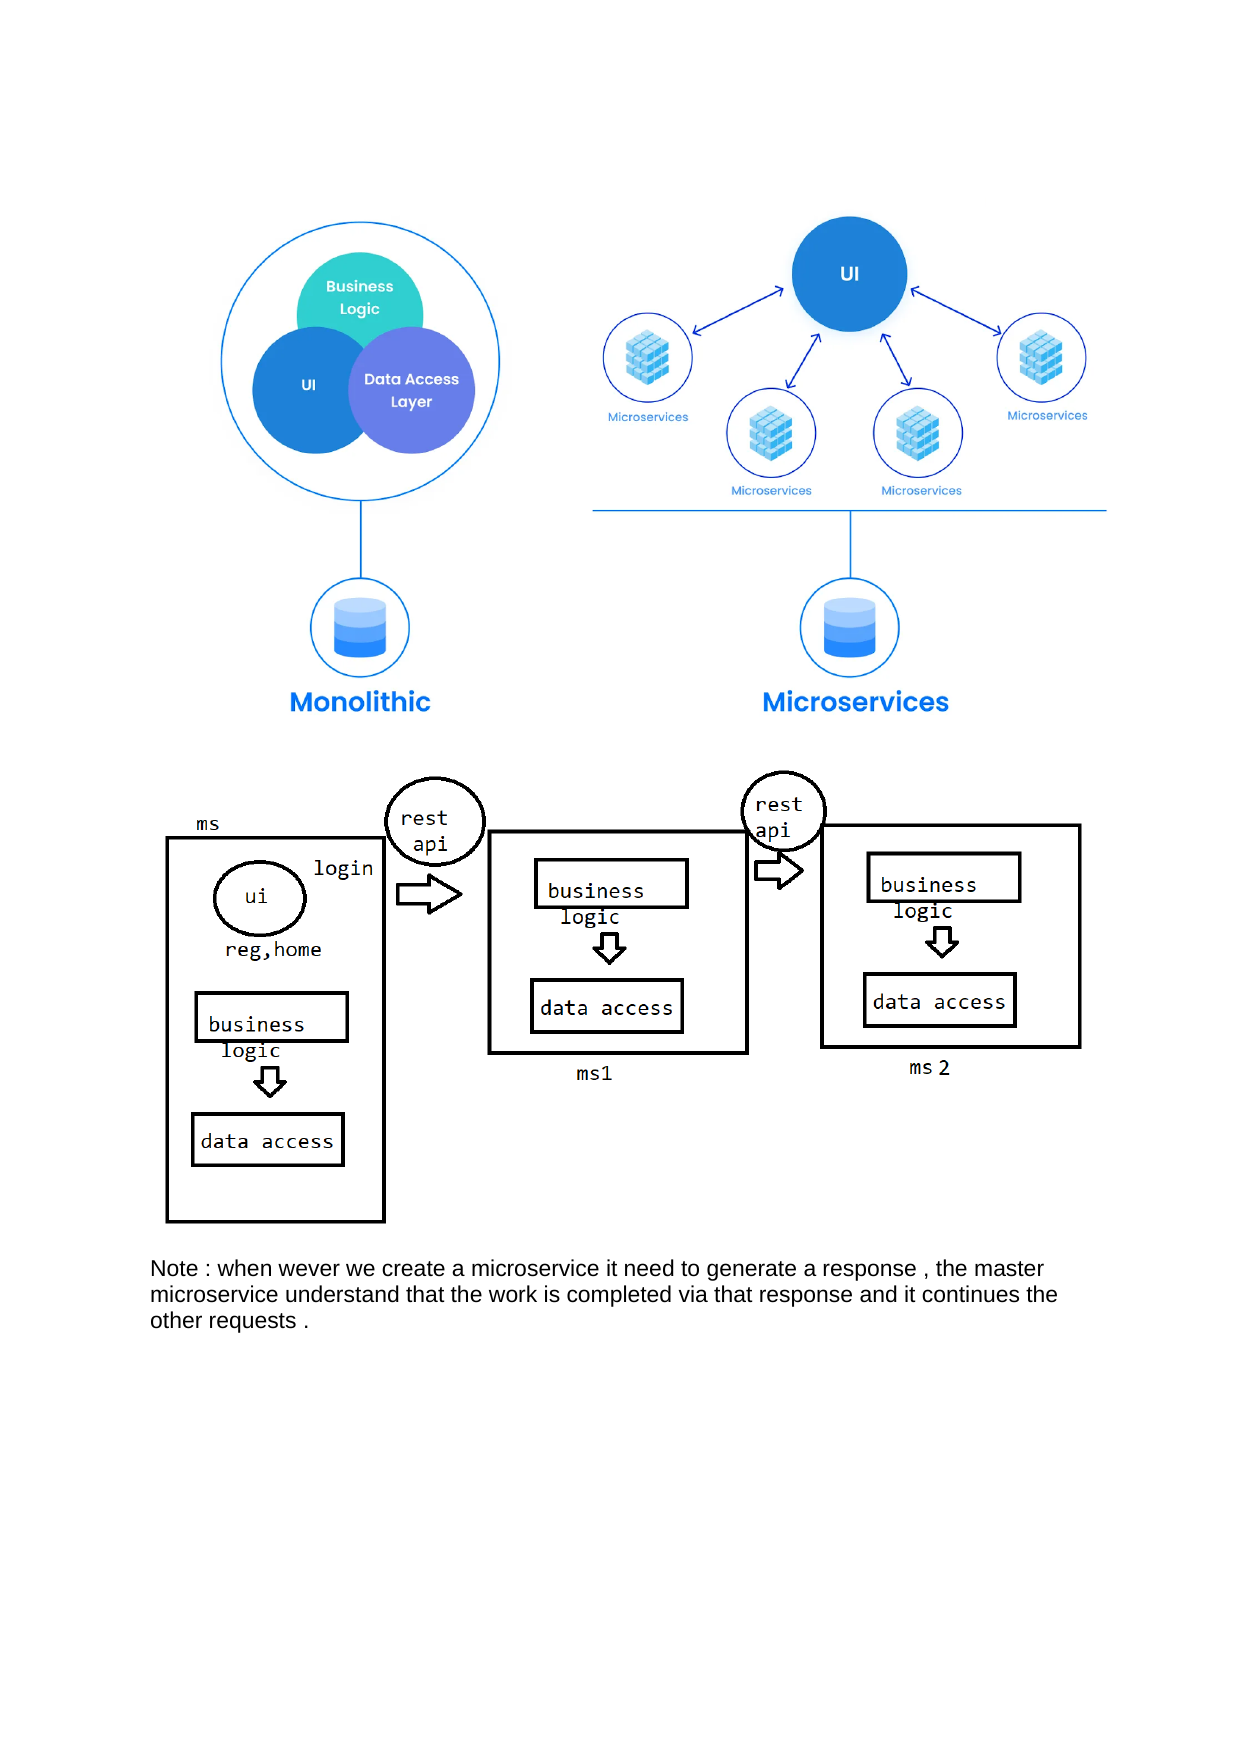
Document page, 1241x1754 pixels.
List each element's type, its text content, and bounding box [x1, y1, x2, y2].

picture [150, 150, 1125, 1255]
text Note : when wever we create a microservice it need to generate a response , the master microservice understand that the work is completed via that response and it continues the other requests . [150, 1255, 1090, 1334]
